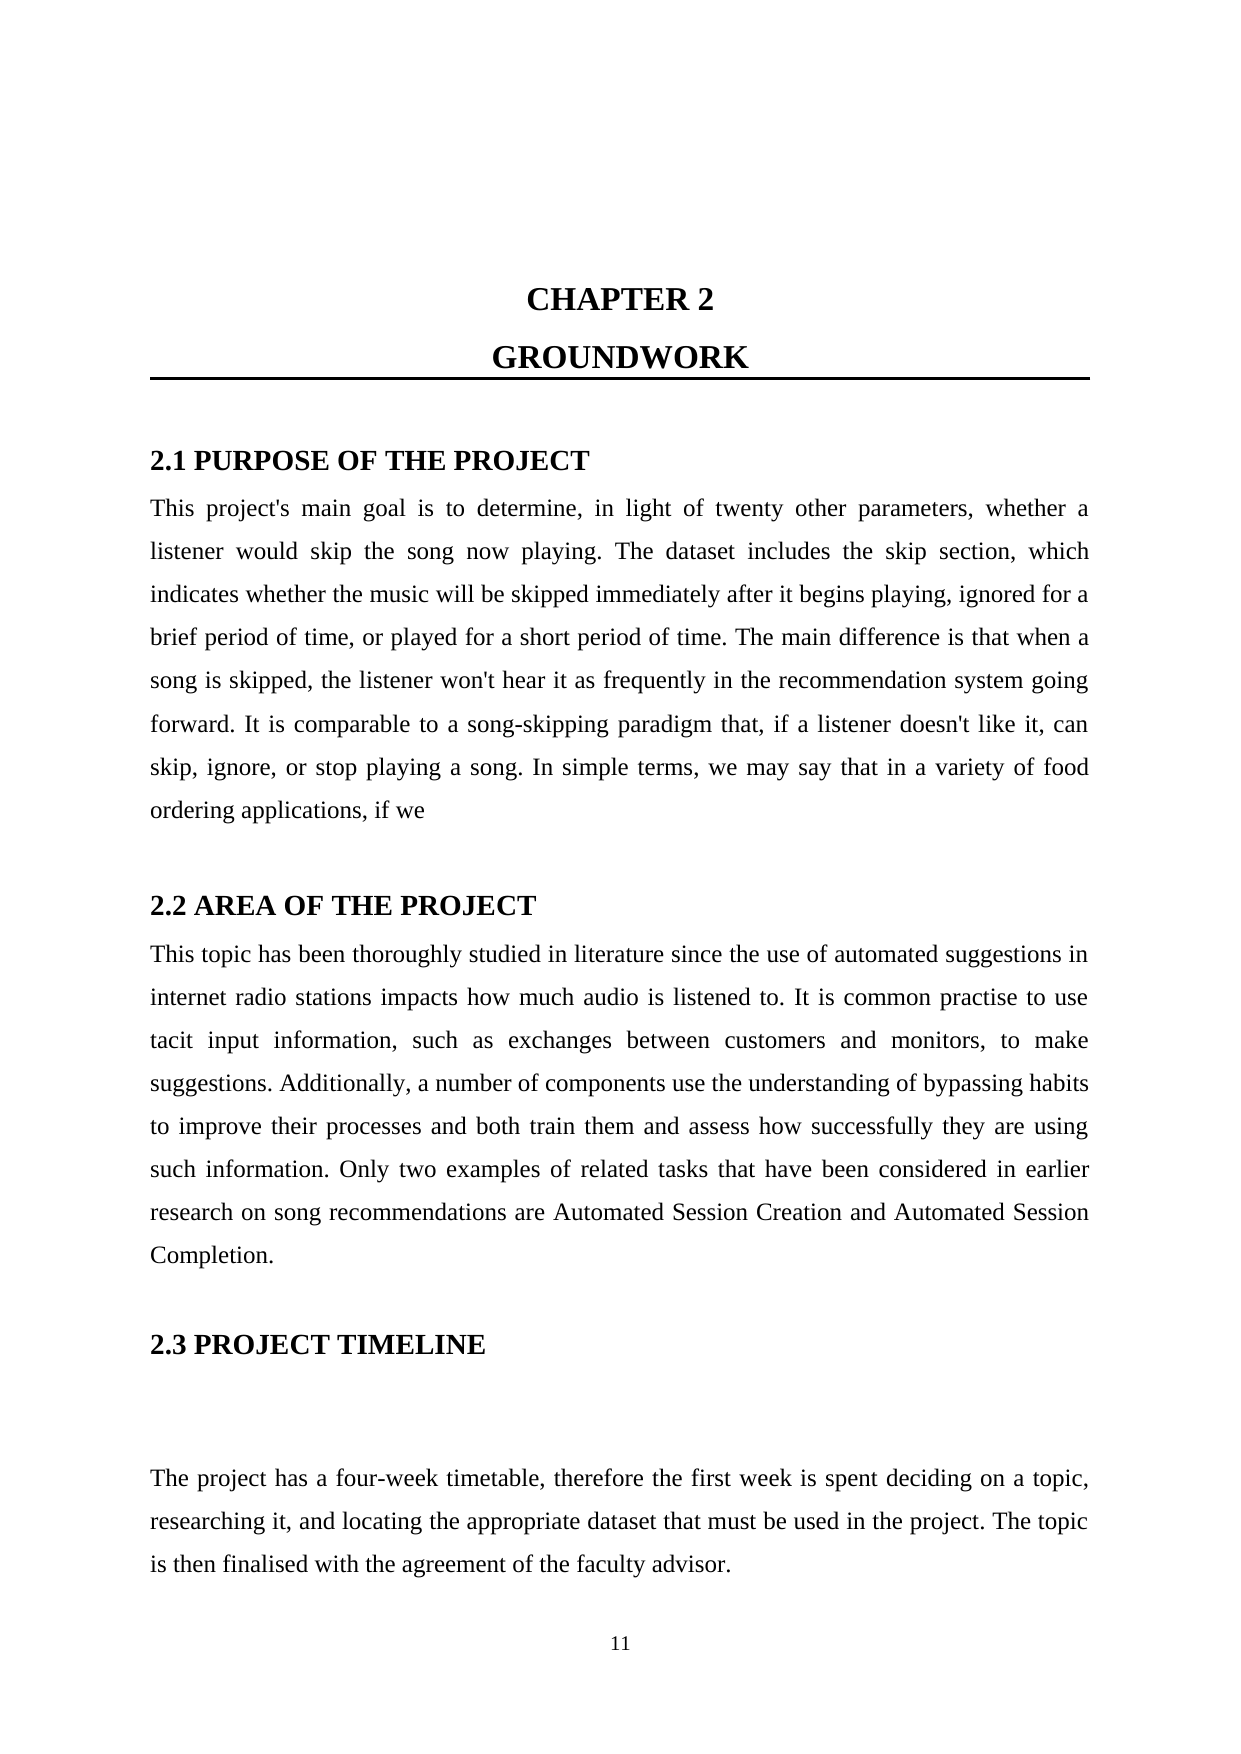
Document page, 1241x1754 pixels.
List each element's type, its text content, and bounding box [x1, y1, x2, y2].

text 2.3 PROJECT TIMELINE [150, 1327, 1090, 1360]
text GROUNDWORK [150, 337, 1090, 377]
text 2.2 AREA OF THE PROJECT [150, 888, 1090, 922]
text This topic has been thoroughly studied in literature since the use of automated suggestions in internet radio stations impacts how much audio is listened to. It is common practise to use tacit input information, such as exchanges between customers and monitors, to make suggestions. Additionally, a number of components use the understanding of bypassing habits to improve their processes and both train them and assess how successfully they are using such information. Only two examples of related tasks that have been considered in earlier research on song recommendations are Automated Session Creation and Automated Session Completion. [150, 939, 1090, 1269]
text The project has a four-week timetable, therefore the first week is spent deciding on a topic, researching it, and locating the appropriate dataset that must be used in the project. The topic is then finalised with the agreement of the faculty advisor. [150, 1463, 1090, 1578]
text 2.1 PURPOSE OF THE PROJECT [150, 443, 1090, 476]
text CHAPTER 2 [150, 279, 1090, 318]
text This project's main goal is to determine, in light of twenty other parameters, whether a listener would skip the song now playing. The dataset includes the skip section, which indicates whether the music will be skipped immediately after it begins playing, ignored for a brief period of time, or played for a short period of time. The main difference is that when a song is skipped, the listener won't hear it as frequently in the recommendation system going forward. It is comparable to a song-skipping paradigm that, if a listener doesn't like it, can skip, ignore, or stop playing a song. In simple terms, we may say that in a variety of food ordering applications, if we [150, 493, 1090, 824]
